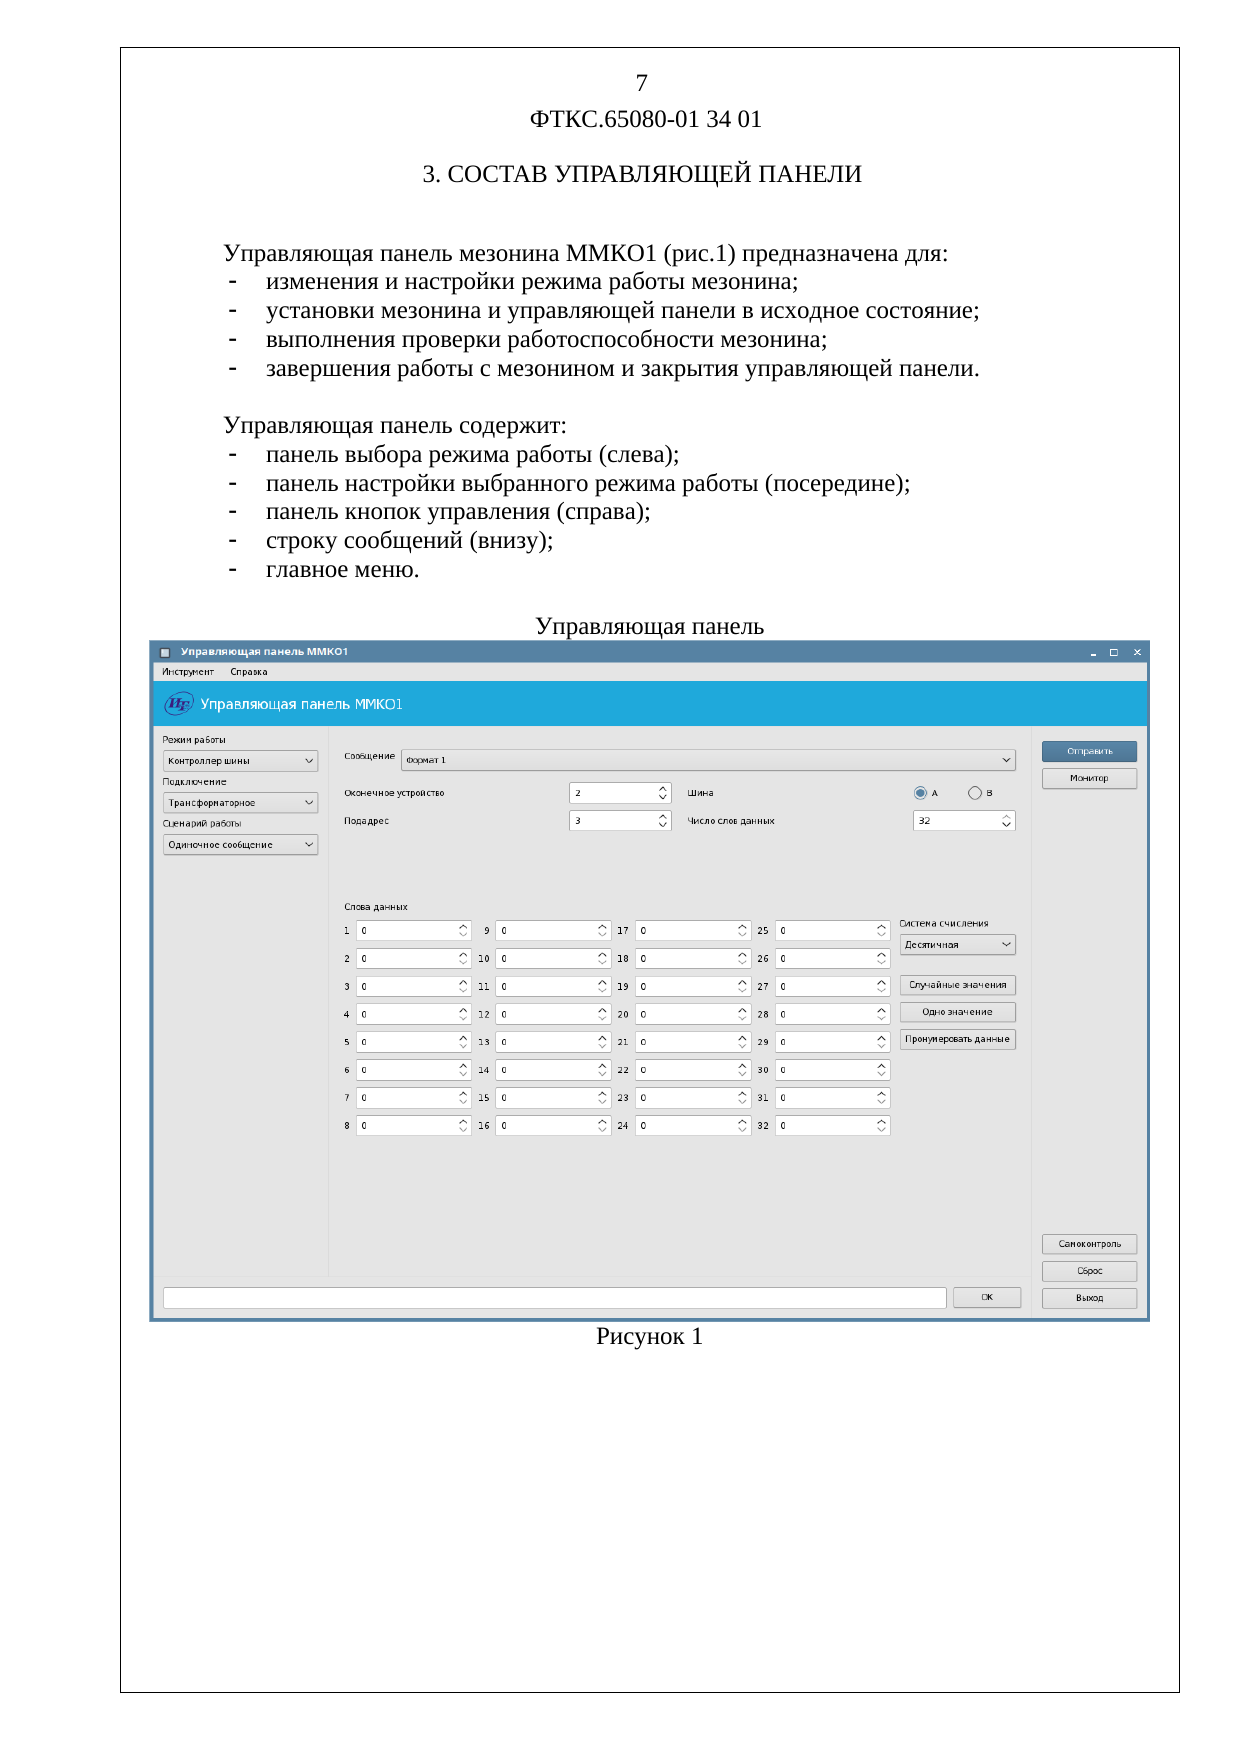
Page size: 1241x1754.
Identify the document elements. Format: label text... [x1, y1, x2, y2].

list завершения работы с мезонином и закрытия управляющей панели. [228, 353, 1152, 381]
list панель кнопок управления (справа); [228, 496, 1152, 525]
text Управляющая панель мезонина ММКО1 (рис.1) предназначена для: [148, 238, 1152, 266]
subtitle Состав управляющей панели [133, 159, 1152, 188]
picture [149, 640, 1150, 1322]
list выполнения проверки работоспособности мезонина; [228, 324, 1152, 353]
list строку сообщений (внизу); [228, 525, 1152, 554]
list изменения и настройки режима работы мезонина; [228, 266, 1152, 295]
text Рисунок 1 [148, 1321, 1152, 1350]
list установки мезонина и управляющей панели в исходное состояние; [228, 295, 1152, 324]
text Управляющая панель [148, 611, 1152, 640]
list главное меню. [228, 554, 1152, 583]
text Управляющая панель содержит: [148, 410, 1152, 439]
list панель выбора режима работы (слева); [228, 439, 1152, 468]
list панель настройки выбранного режима работы (посередине); [228, 468, 1152, 496]
